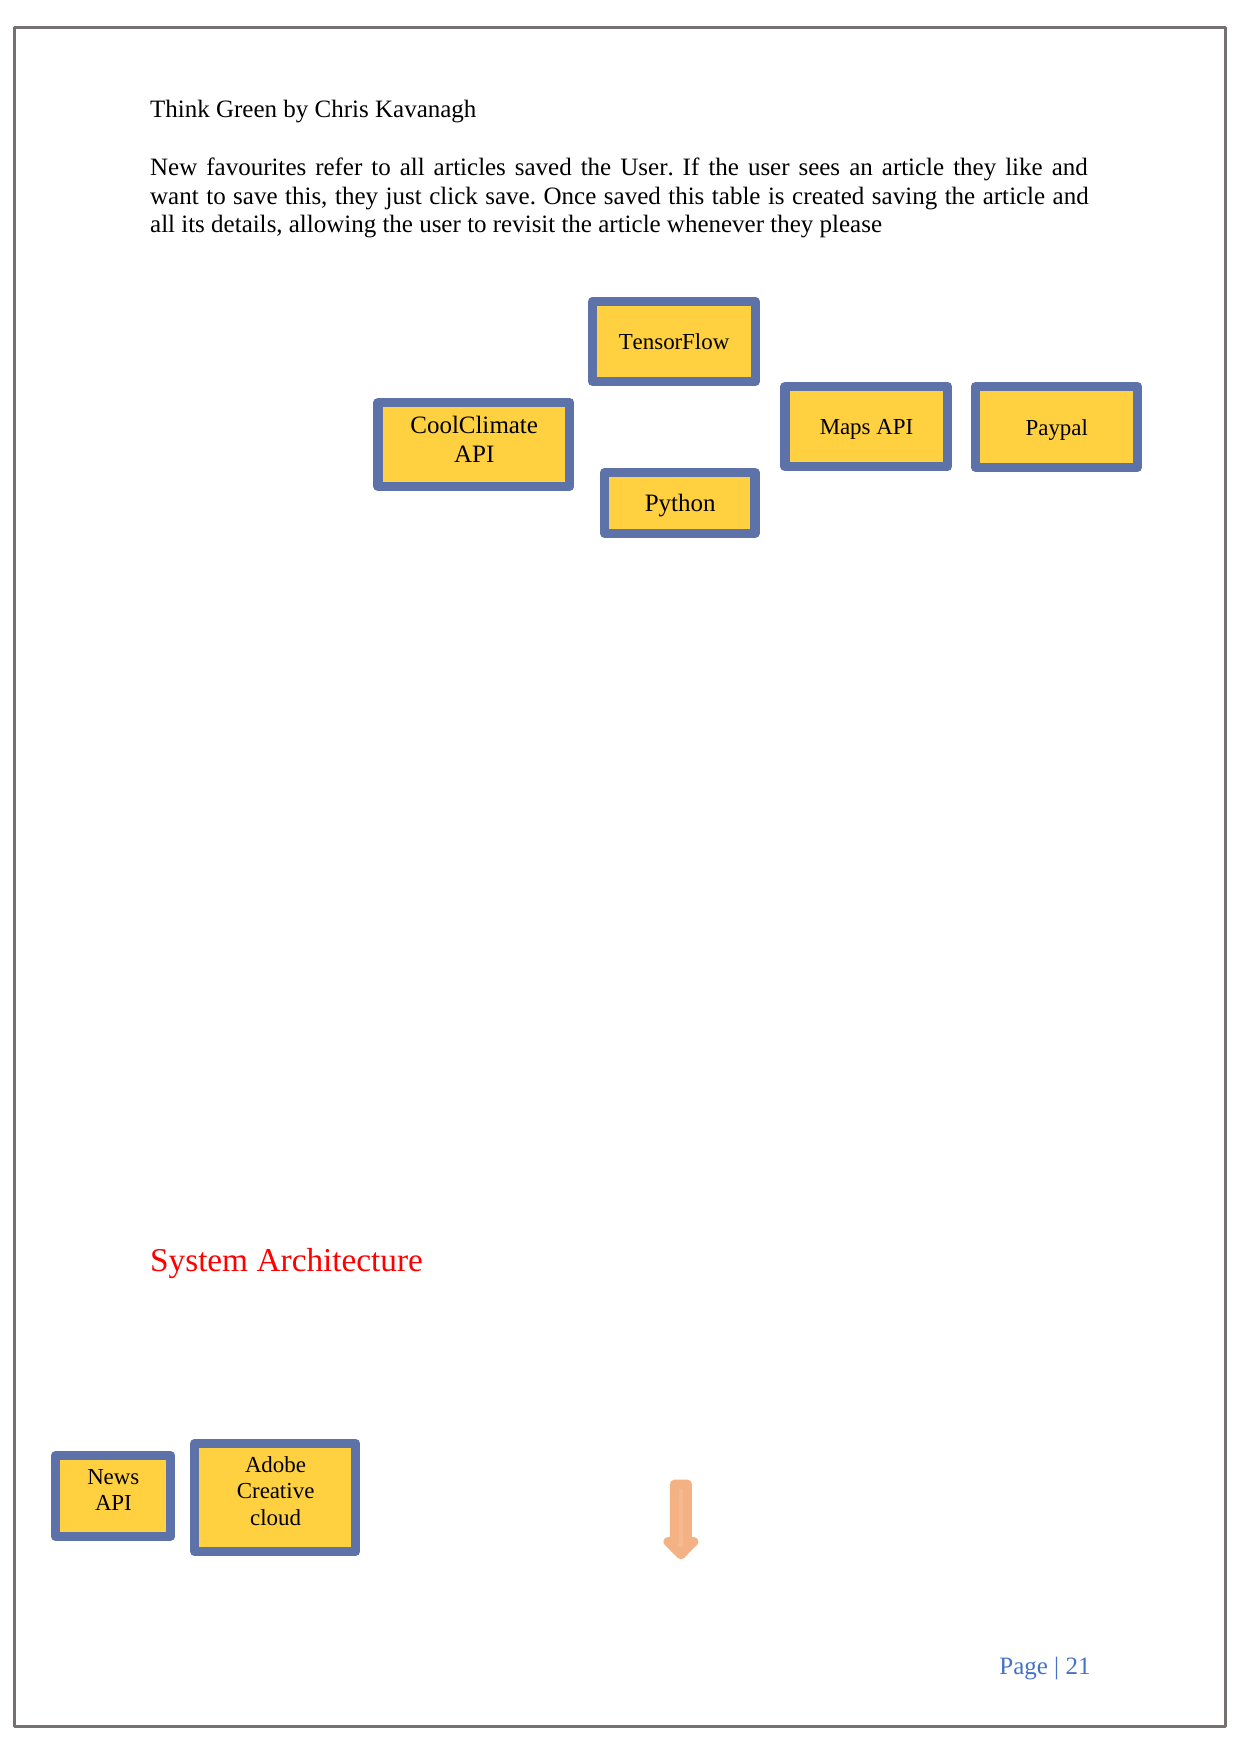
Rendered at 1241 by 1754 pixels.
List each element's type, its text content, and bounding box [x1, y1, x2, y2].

text New favourites refer to all articles saved the User. If the user sees an article they like and want to save this, they just click save. Once saved this table is created saving the article and all its details, allowing the user to revisit the article whenever they please [150, 152, 1090, 238]
subtitle System Architecture [150, 1241, 1090, 1279]
